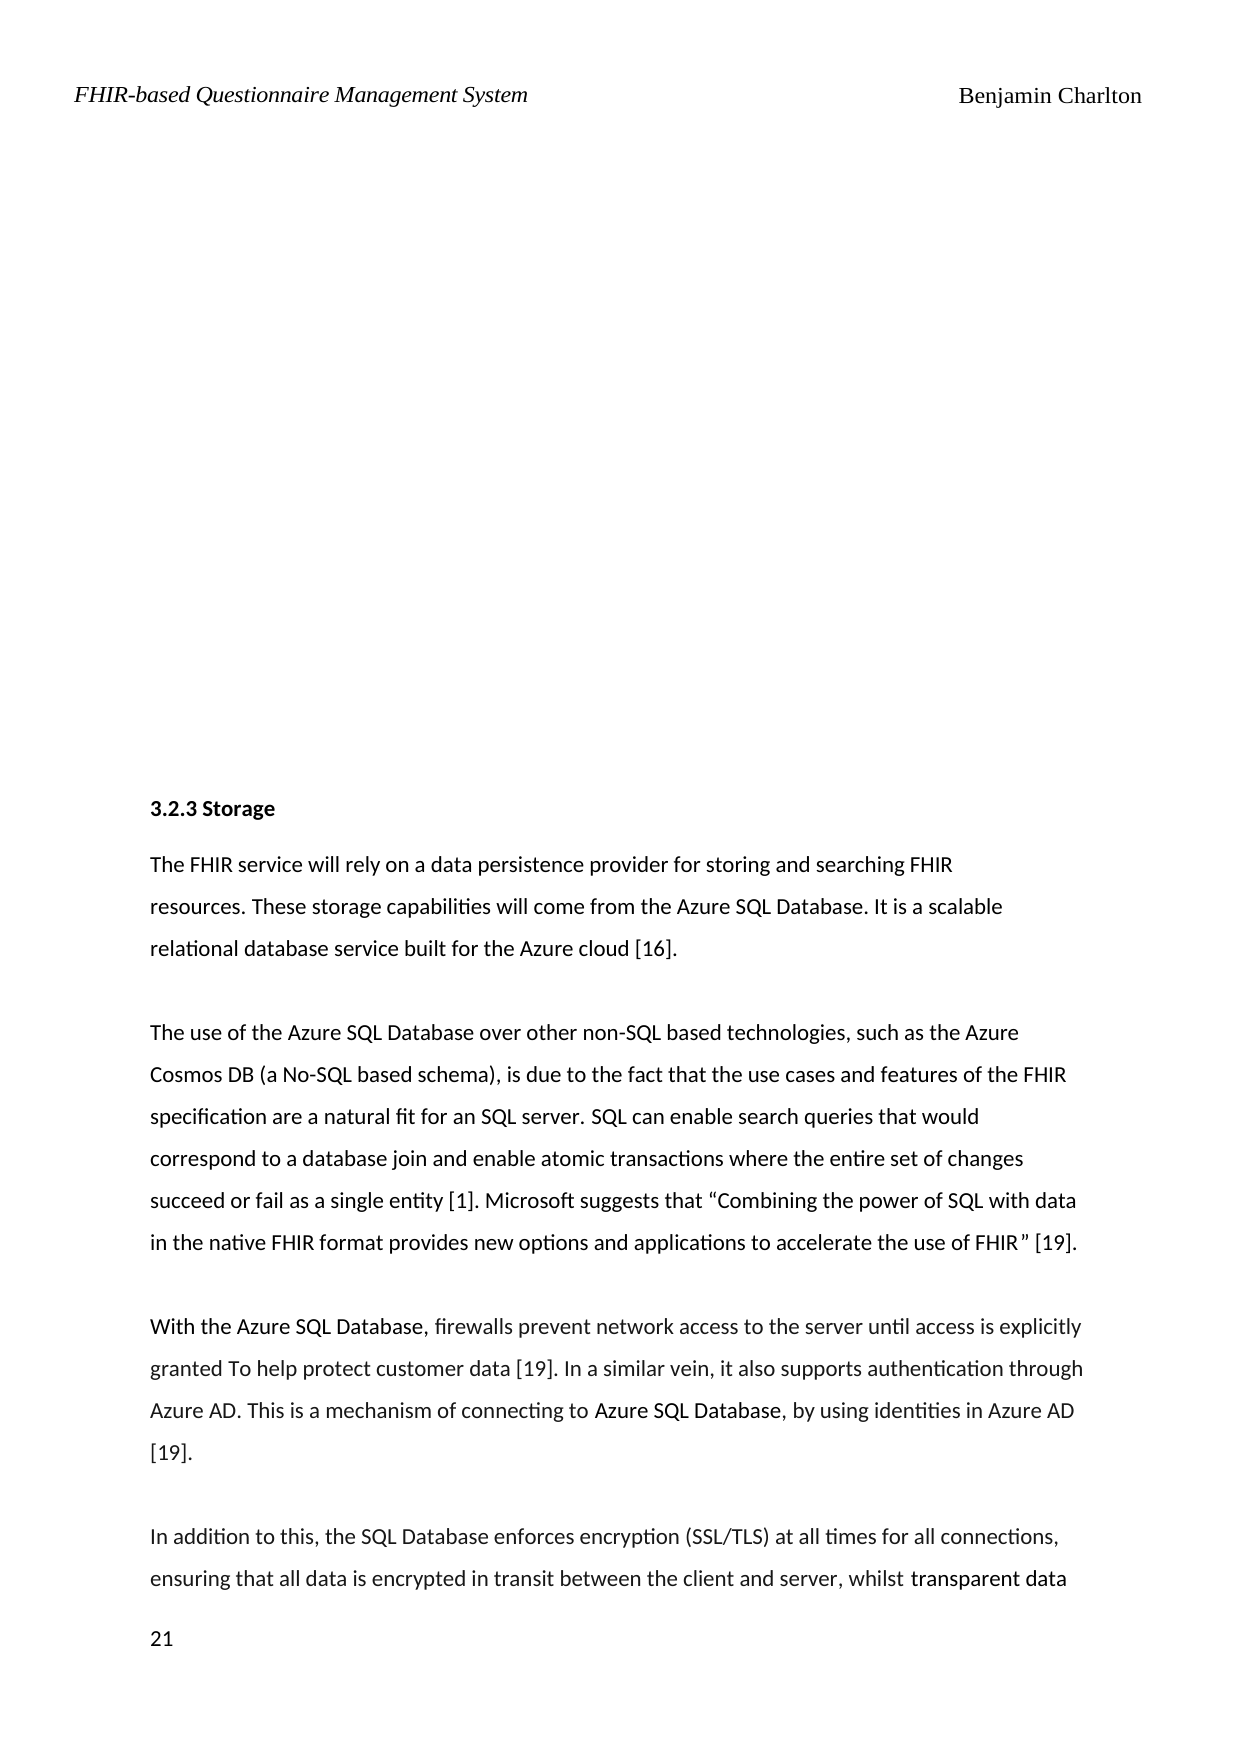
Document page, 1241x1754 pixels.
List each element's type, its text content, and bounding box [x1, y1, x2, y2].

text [150, 1522, 1090, 1592]
text With the Azure SQL Database, firewalls prevent network access to the server until access is explicitly granted To help protect customer data [19]. In a similar vein, it also supports authentication through Azure AD. This is a mechanism of connecting to Azure SQL Database, by using identities in Azure AD [19]. [150, 1312, 1090, 1466]
text The FHIR service will rely on a data persistence provider for storing and searching FHIR resources. These storage capabilities will come from the Azure SQL Database. It is a scalable relational database service built for the Azure cloud [16]. [150, 851, 1090, 962]
text 3.2.3 Storage [150, 794, 1090, 822]
text The use of the Azure SQL Database over other non-SQL based technologies, such as the Azure Cosmos DB (a No-SQL based schema), is due to the fact that the use cases and features of the FHIR specification are a natural fit for an SQL server. SQL can enable search queries that would correspond to a database join and enable atomic transactions where the entire set of changes succeed or fail as a single entity [1]. Microsoft suggests that “Combining the power of SQL with data in the native FHIR format provides new options and applications to accelerate the use of FHIR” [19]. [150, 1018, 1090, 1256]
